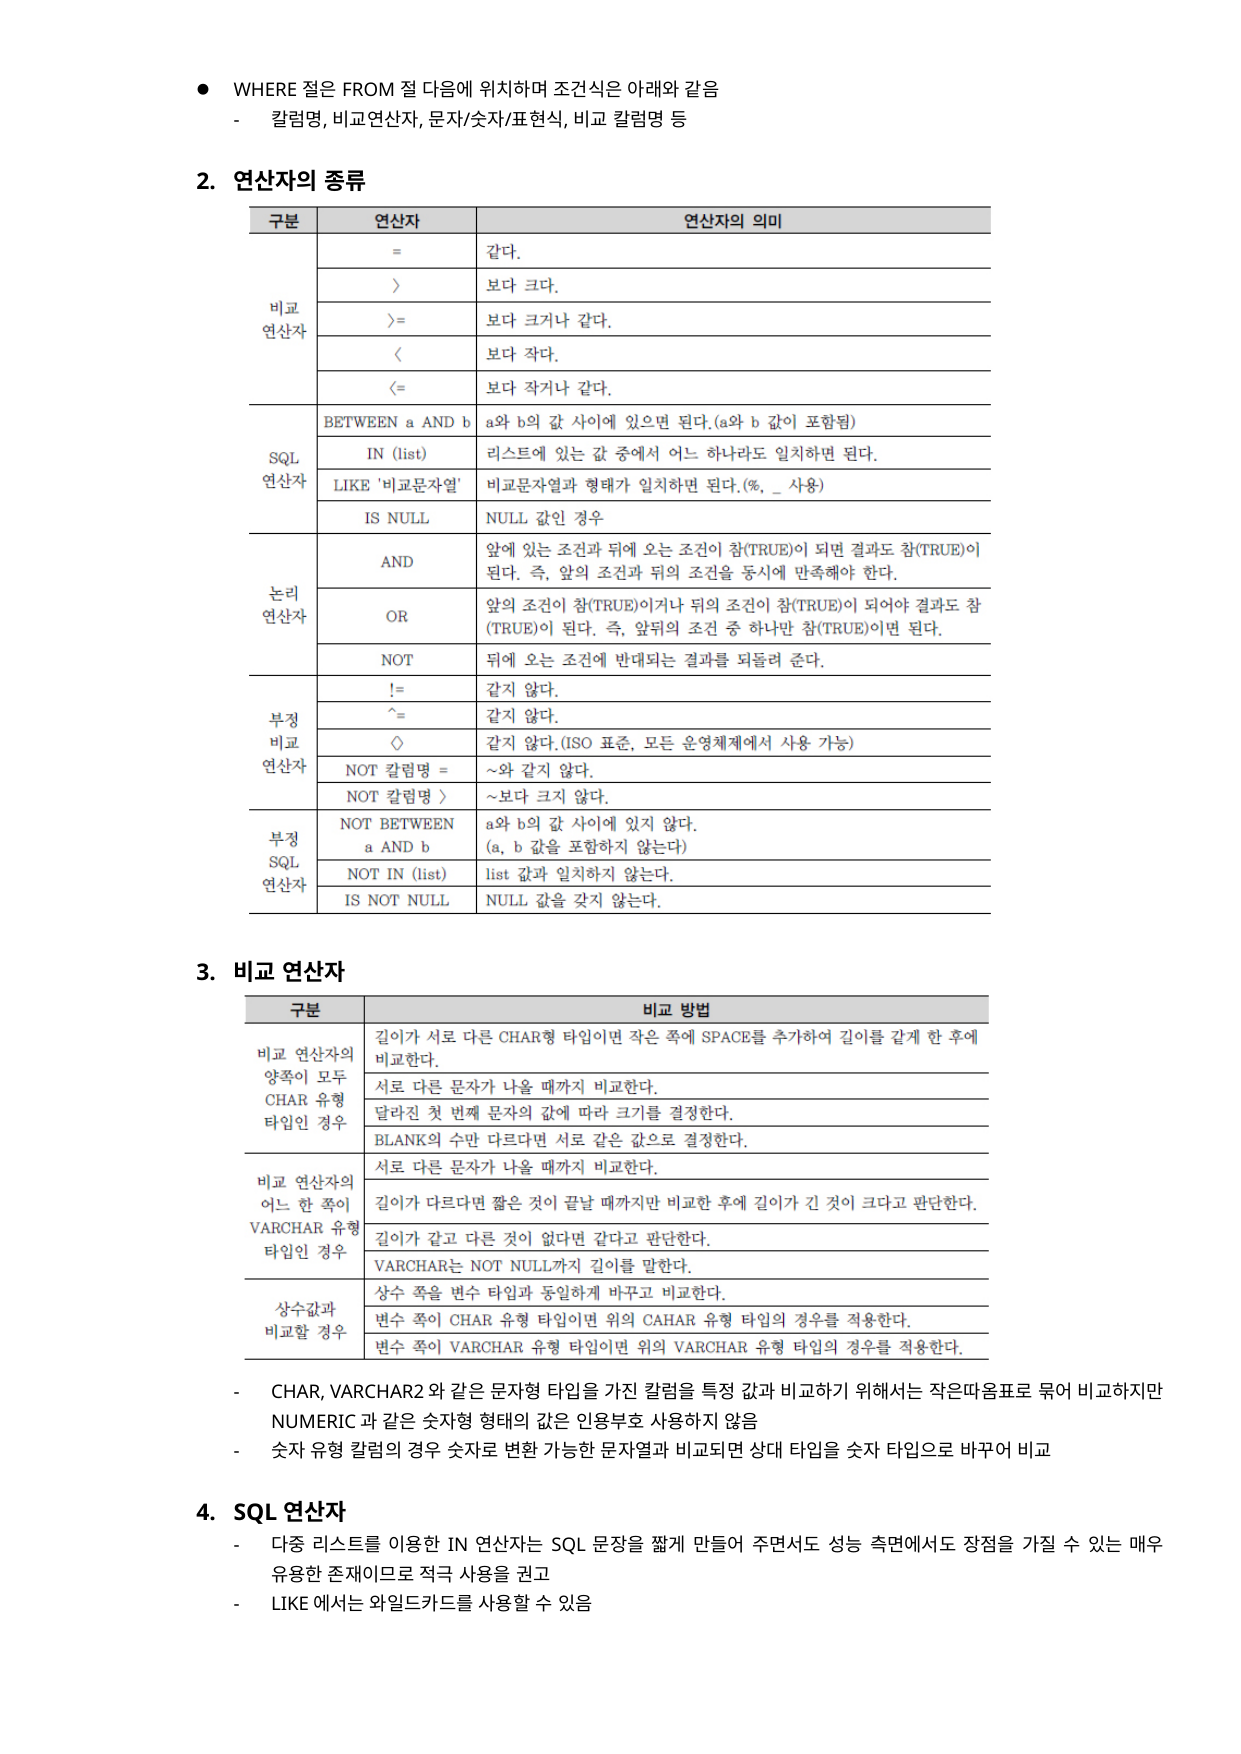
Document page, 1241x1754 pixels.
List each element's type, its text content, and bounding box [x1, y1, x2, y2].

picture [236, 990, 1004, 1375]
list WHERE 절은 FROM 절 다음에 위치하며 조건식은 아래와 같음 [196, 75, 1165, 102]
picture [236, 198, 1004, 923]
list LIKE에서는 와일드카드를 사용할 수 있음 [233, 1588, 1165, 1616]
list 칼럼명, 비교연산자, 문자/숫자/표현식, 비교 칼럼명 등 [233, 104, 1165, 131]
list CHAR, VARCHAR2와 같은 문자형 타입을 가진 칼럼을 특정 값과 비교하기 위해서는 작은따옴표로 묶어 비교하지만 NUMERIC과 같은 숫자형 형태의 값은 인용부호 사용하지 않음 [233, 1377, 1165, 1433]
list 비교 연산자 [196, 954, 1165, 987]
list SQL 연산자 [196, 1494, 1165, 1527]
list 다중 리스트를 이용한 IN 연산자는 SQL 문장을 짧게 만들어 주면서도 성능 측면에서도 장점을 가질 수 있는 매우 유용한 존재이므로 적극 사용을 권고 [233, 1530, 1165, 1586]
list 숫자 유형 칼럼의 경우 숫자로 변환 가능한 문자열과 비교되면 상대 타입을 숫자 타입으로 바꾸어 비교 [233, 1436, 1165, 1463]
list 연산자의 종류 [196, 163, 1165, 196]
